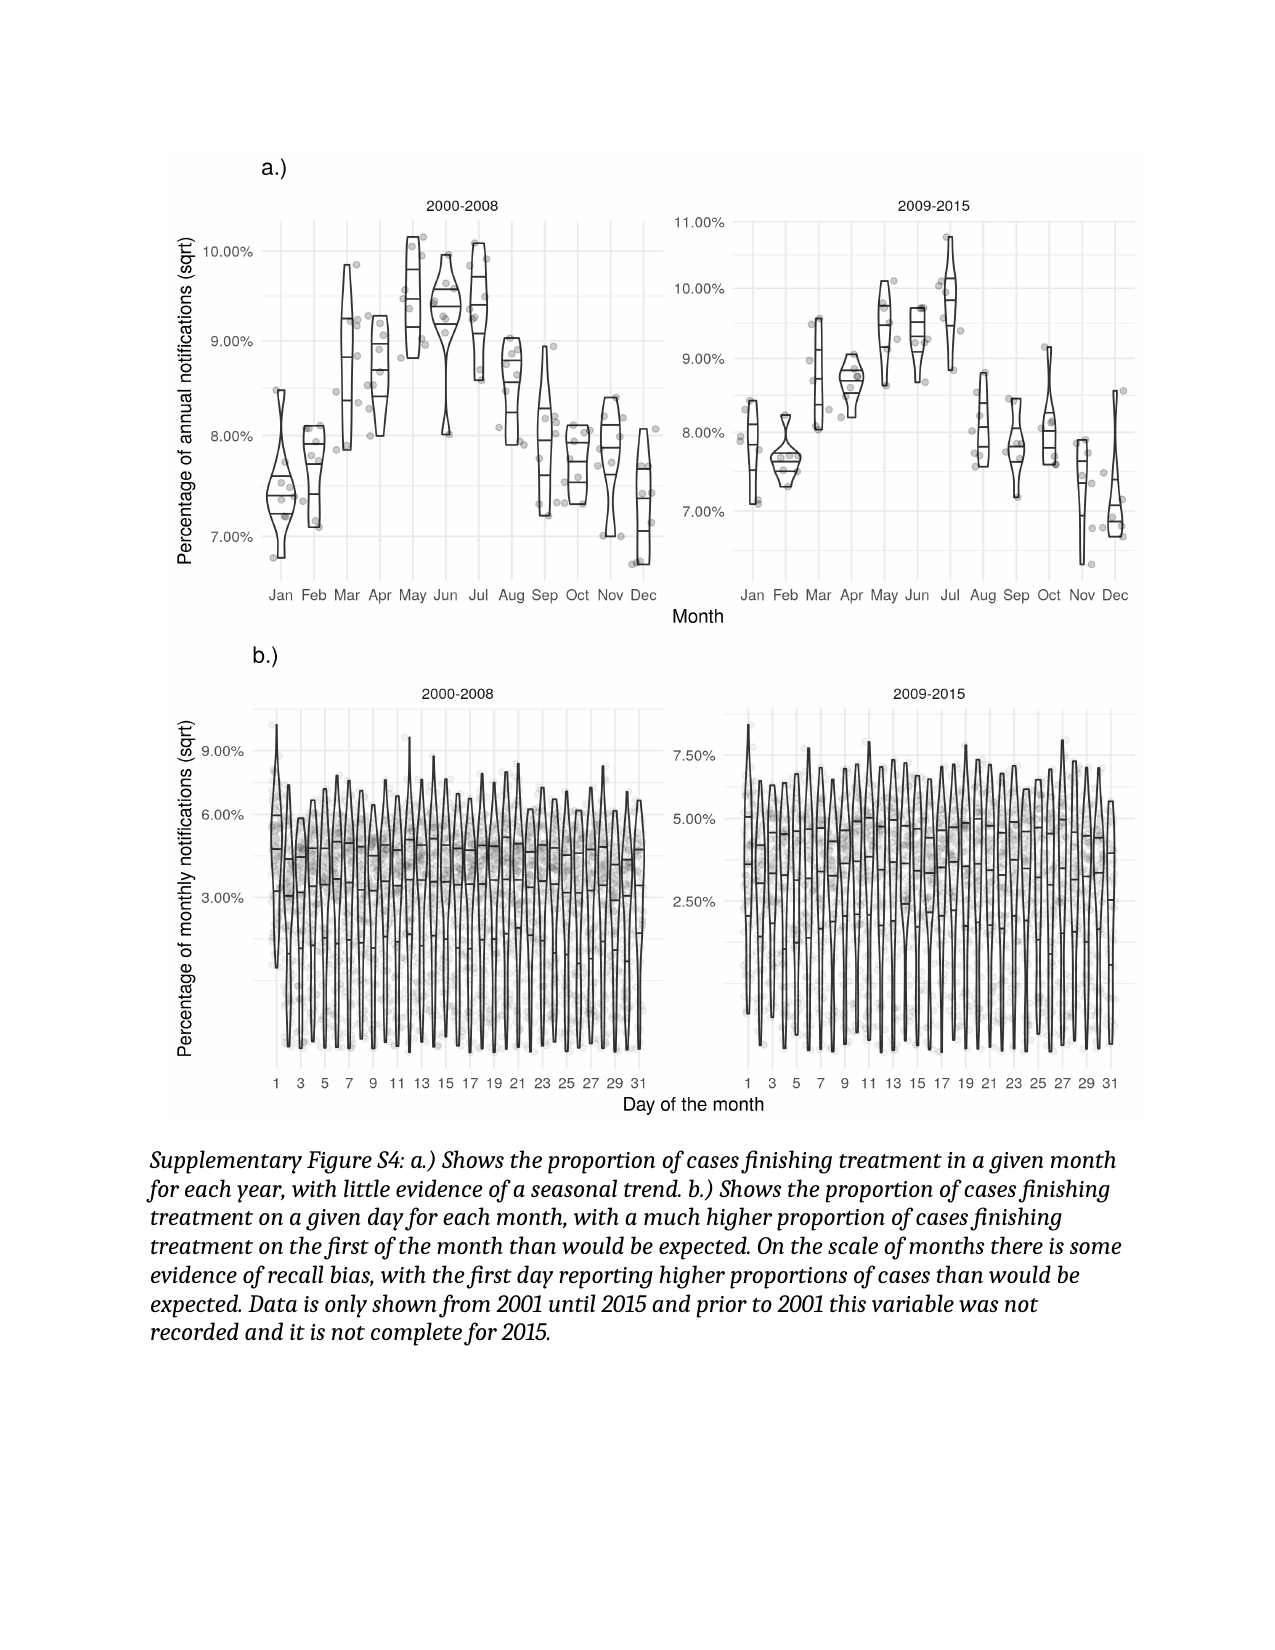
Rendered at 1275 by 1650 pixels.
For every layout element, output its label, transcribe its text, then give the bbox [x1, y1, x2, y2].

text Supplementary Figure S4: a.) Shows the proportion of cases finishing treatment in a given month for each year, with little evidence of a seasonal trend. b.) Shows the proportion of cases finishing treatment on a given day for each month, with a much higher proportion of cases finishing treatment on the first of the month than would be expected. On the scale of months there is some evidence of recall bias, with the first day reporting higher proportions of cases than would be expected. Data is only shown from 2001 until 2015 and prior to 2001 this variable was not recorded and it is not complete for 2015. [150, 1146, 1125, 1347]
picture [168, 150, 1144, 1125]
